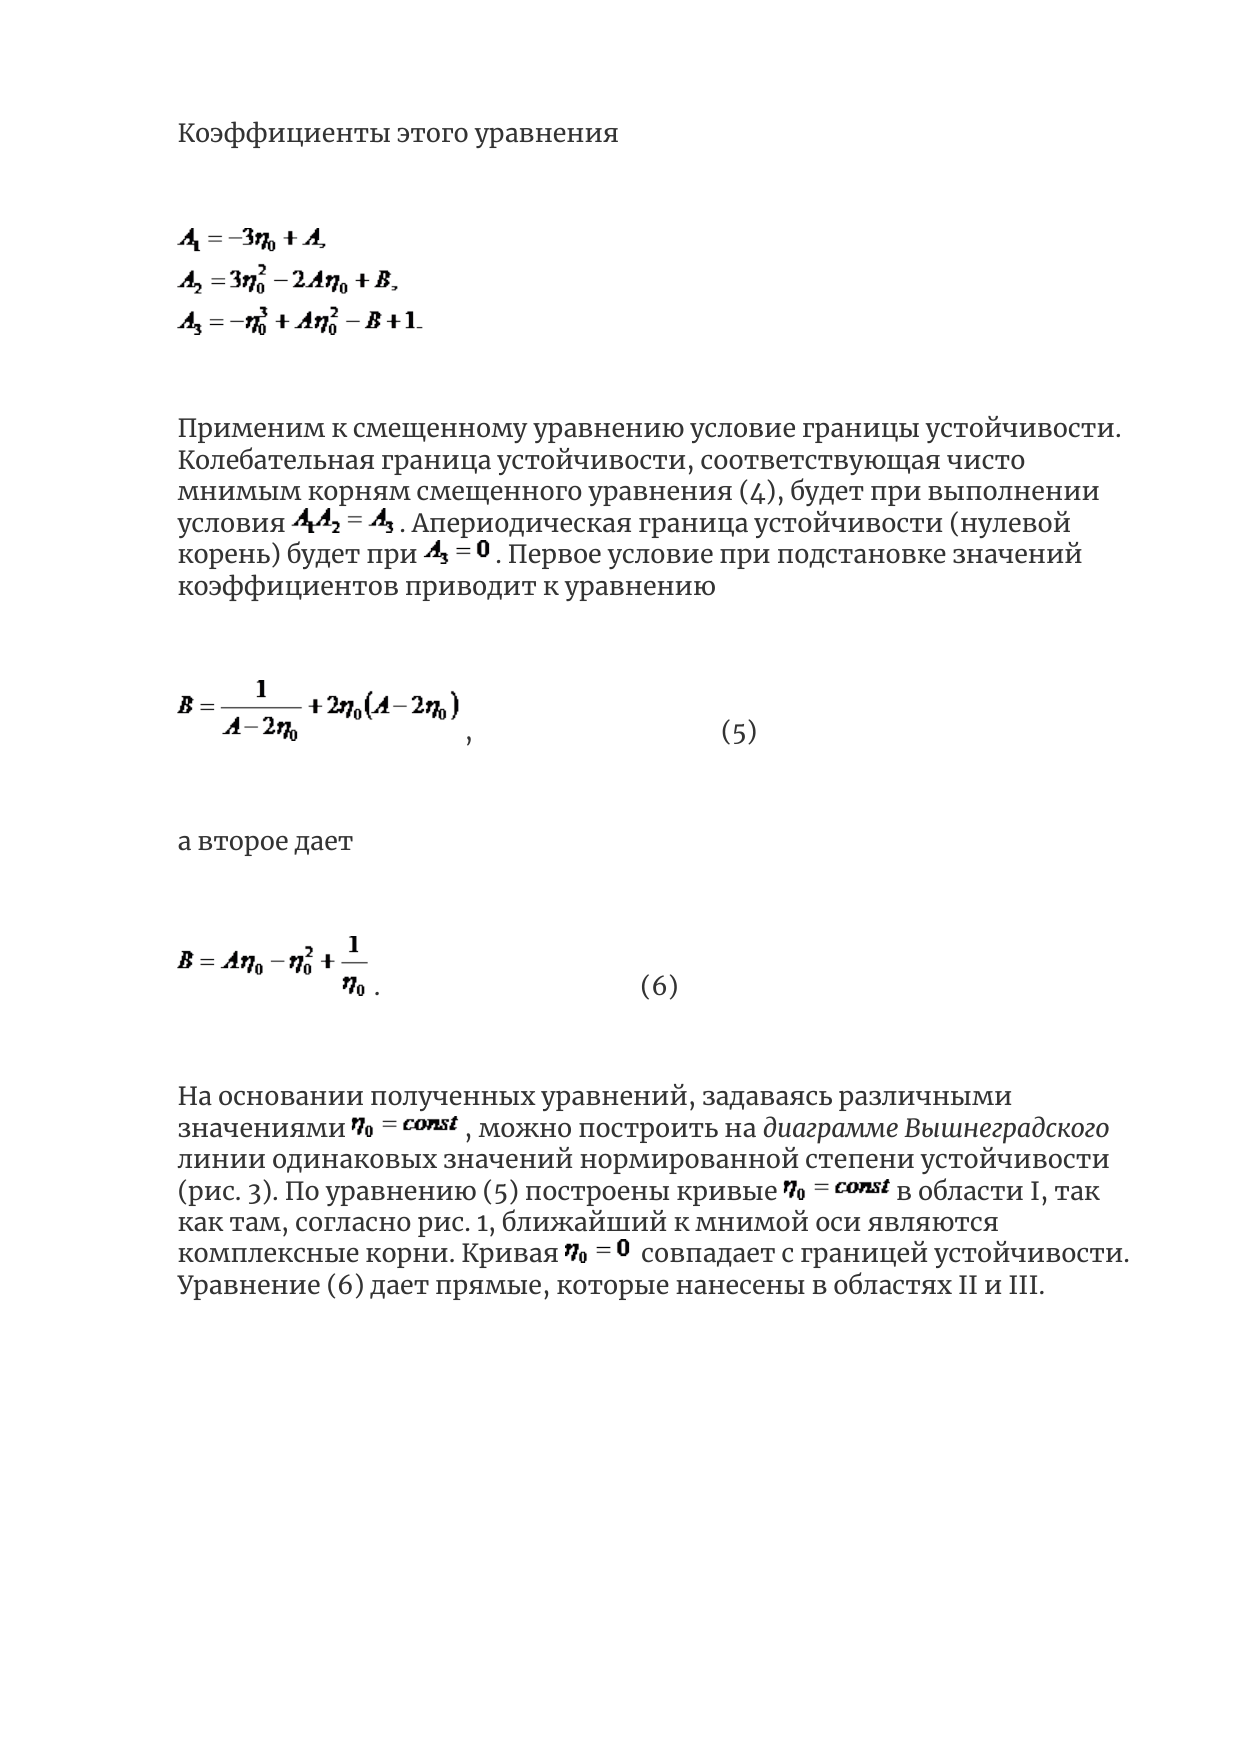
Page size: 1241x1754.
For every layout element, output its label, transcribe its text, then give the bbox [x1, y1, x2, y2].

text а второе дает [177, 826, 1152, 857]
picture [177, 680, 459, 741]
picture [351, 1116, 459, 1137]
picture [177, 936, 368, 996]
text Коэффициенты этого уравнения [177, 118, 1152, 149]
text Применим к смещенному уравнению условие границы устойчивости. Колебательная граница устойчивости, соответствующая чисто мнимым корням смещенного уравнения (4), будет при выполнении условия . Апериодическая граница устойчивости (нулевой корень) будет при . Первое условие при подстановке значений коэффициентов приводит к уравнению [177, 413, 1152, 602]
picture [423, 540, 490, 564]
text . (6) [177, 936, 1152, 1002]
picture [177, 228, 423, 335]
text На основании полученных уравнений, задаваясь различными значениями , можно построить на диаграмме Вышнеградского линии одинаковых значений нормированной степени устойчивости (рис. 3). По уравнению (5) построены кривые в области I, так как там, согласно рис. 1, ближайший к мнимой оси являются комплексные корни. Кривая совпадает с границей устойчивости. Уравнение (6) дает прямые, которые нанесены в областях II и III. [177, 1081, 1152, 1301]
picture [783, 1179, 890, 1200]
picture [565, 1239, 630, 1263]
picture [291, 508, 394, 533]
